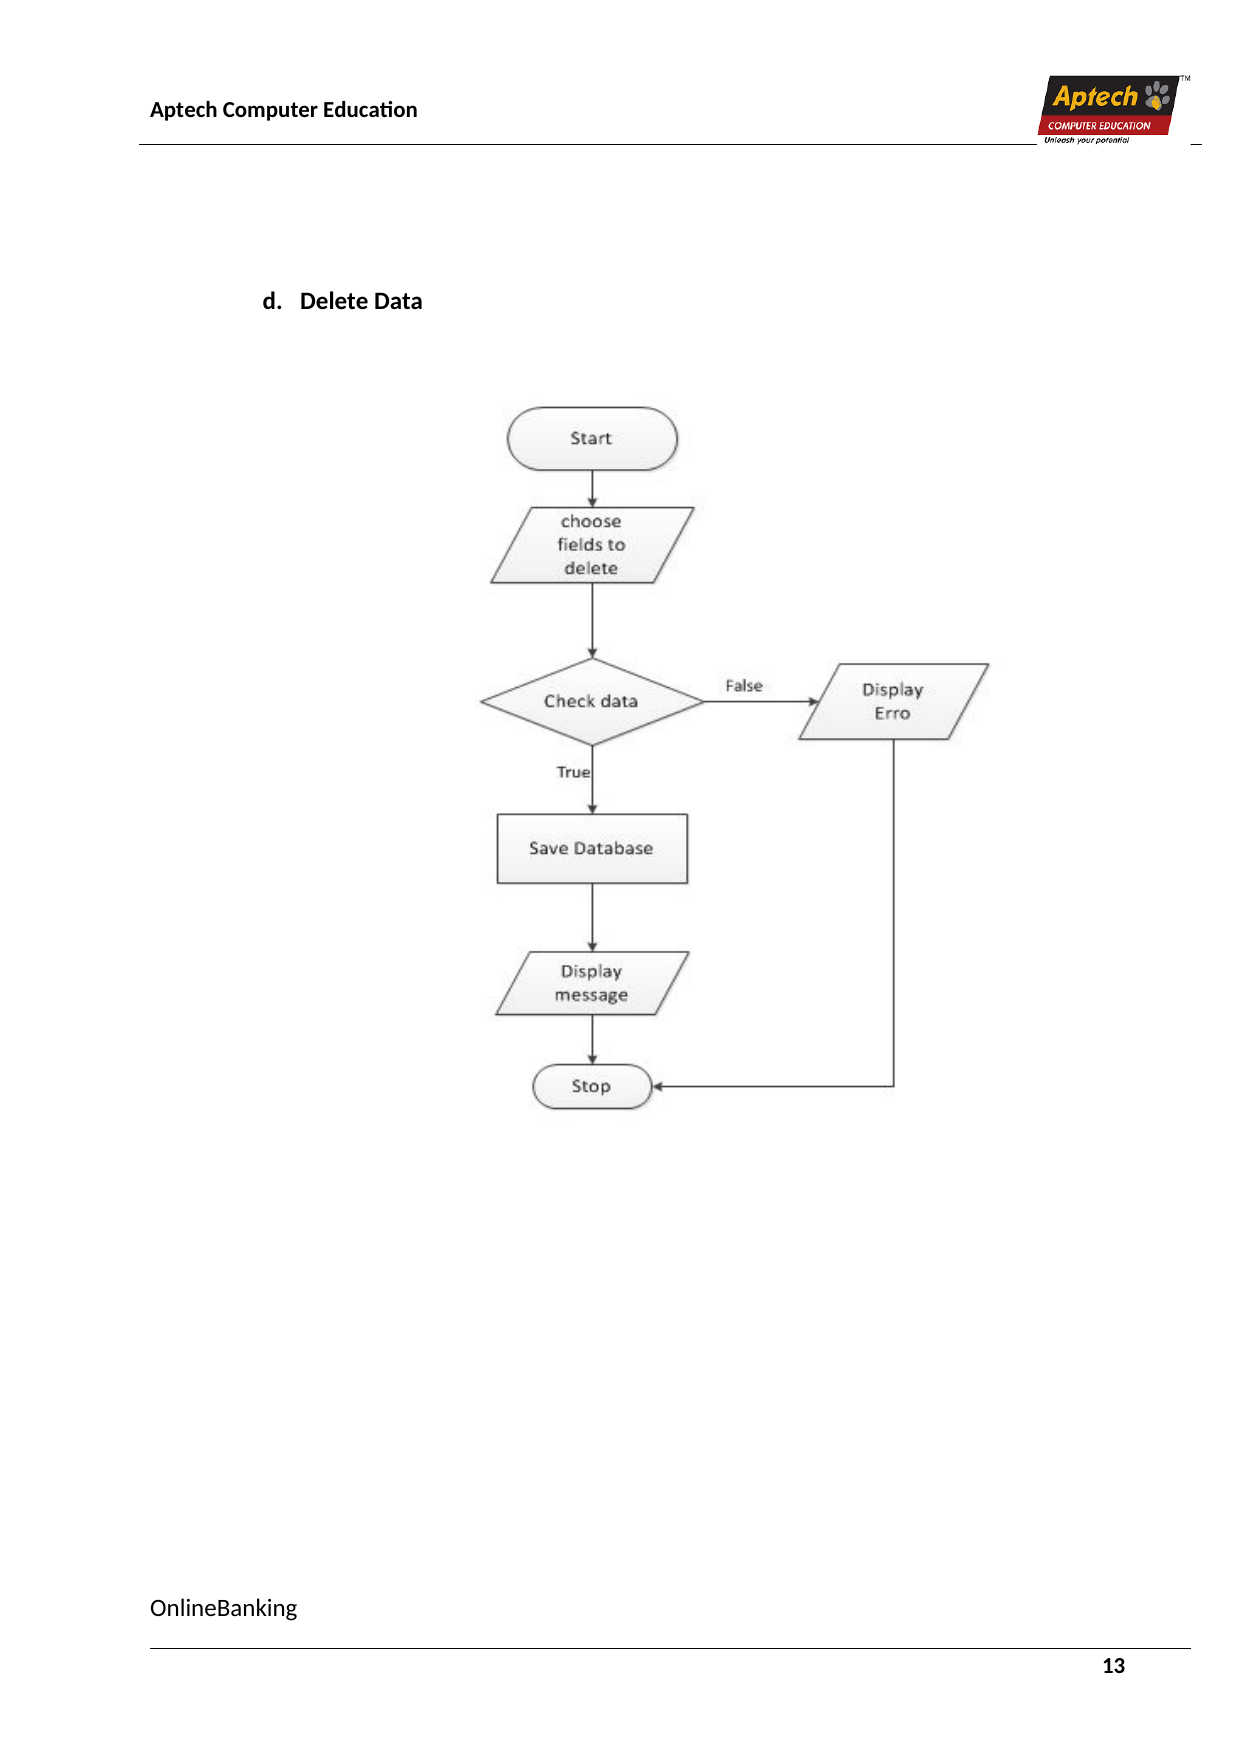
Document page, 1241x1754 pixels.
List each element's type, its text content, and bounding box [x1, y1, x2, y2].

picture [448, 396, 1005, 1158]
list Delete Data [262, 285, 1191, 315]
picture [1036, 75, 1191, 145]
